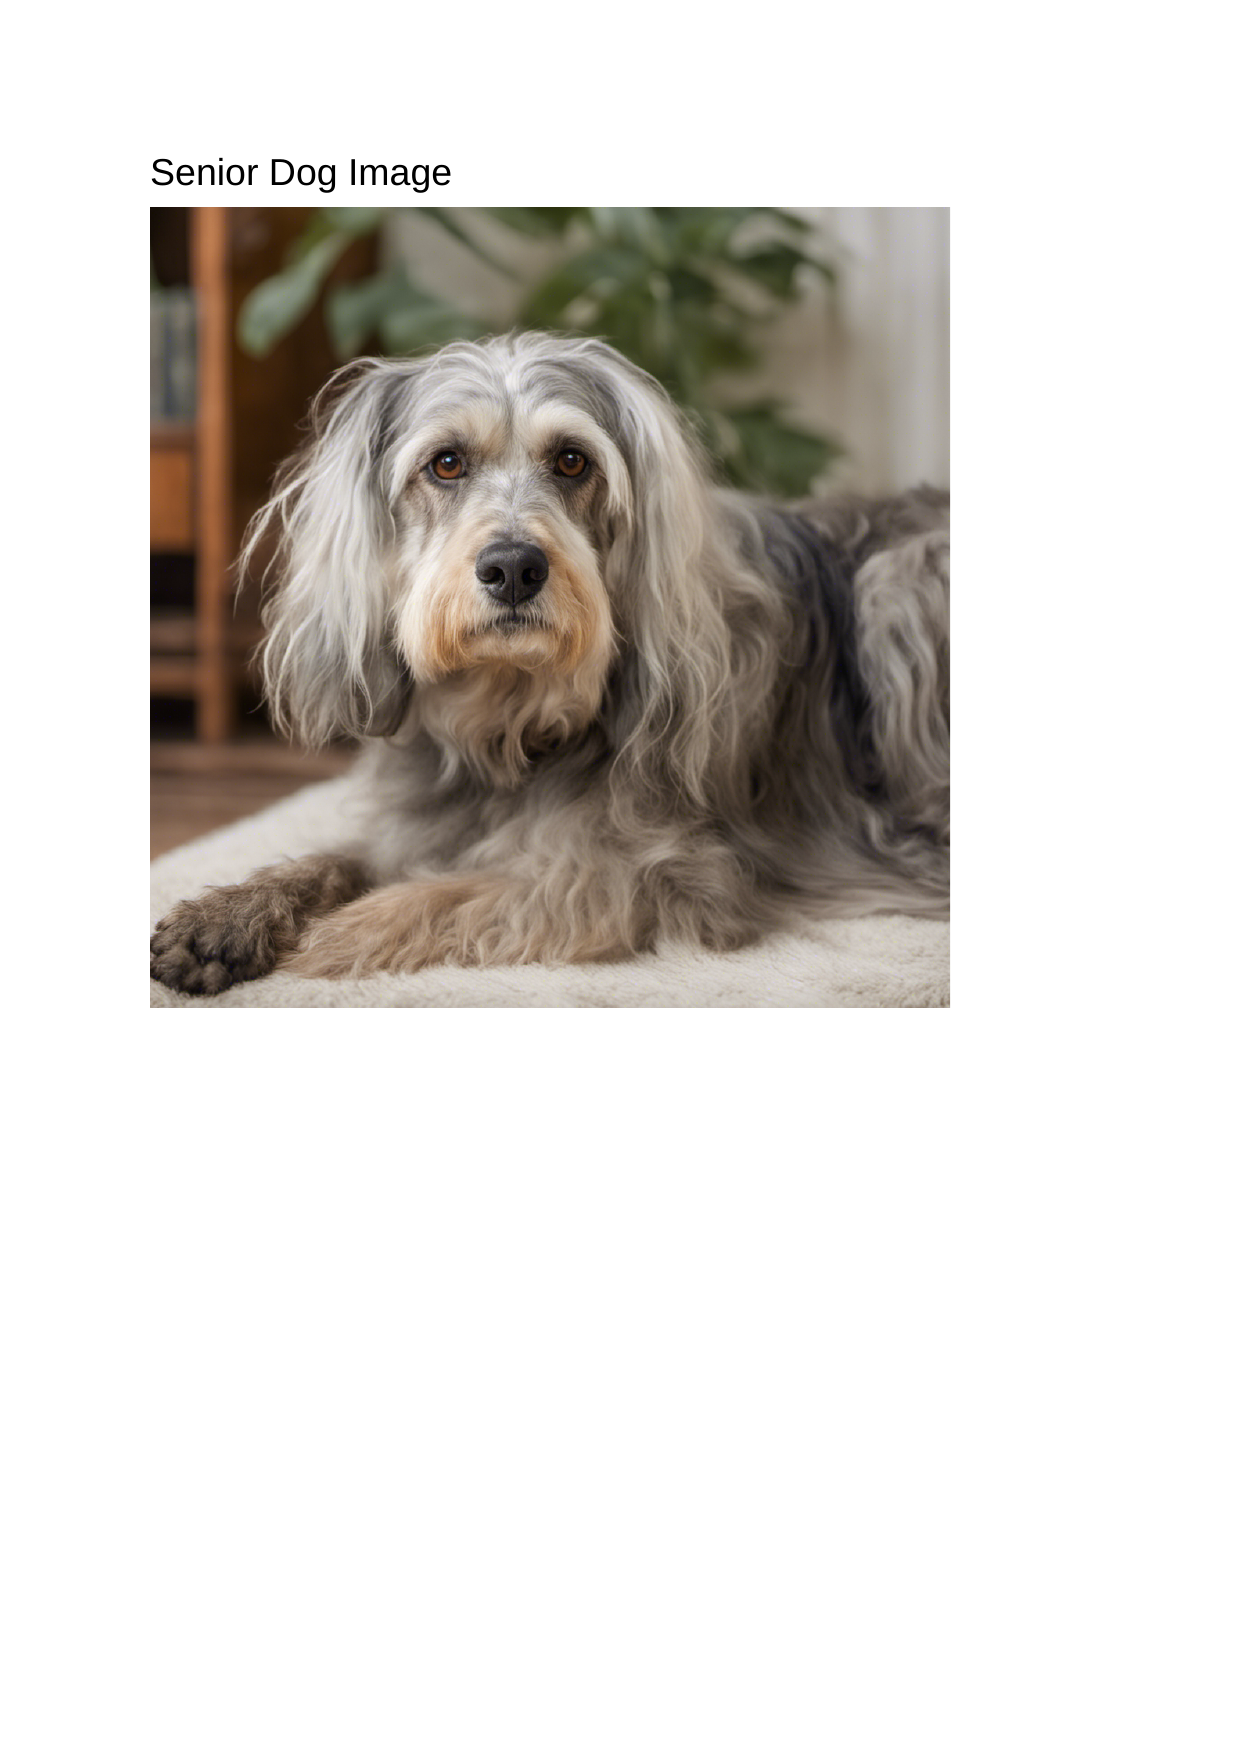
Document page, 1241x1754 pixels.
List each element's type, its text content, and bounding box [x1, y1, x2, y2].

picture [150, 207, 951, 1008]
subtitle Senior Dog Image [150, 150, 1090, 193]
